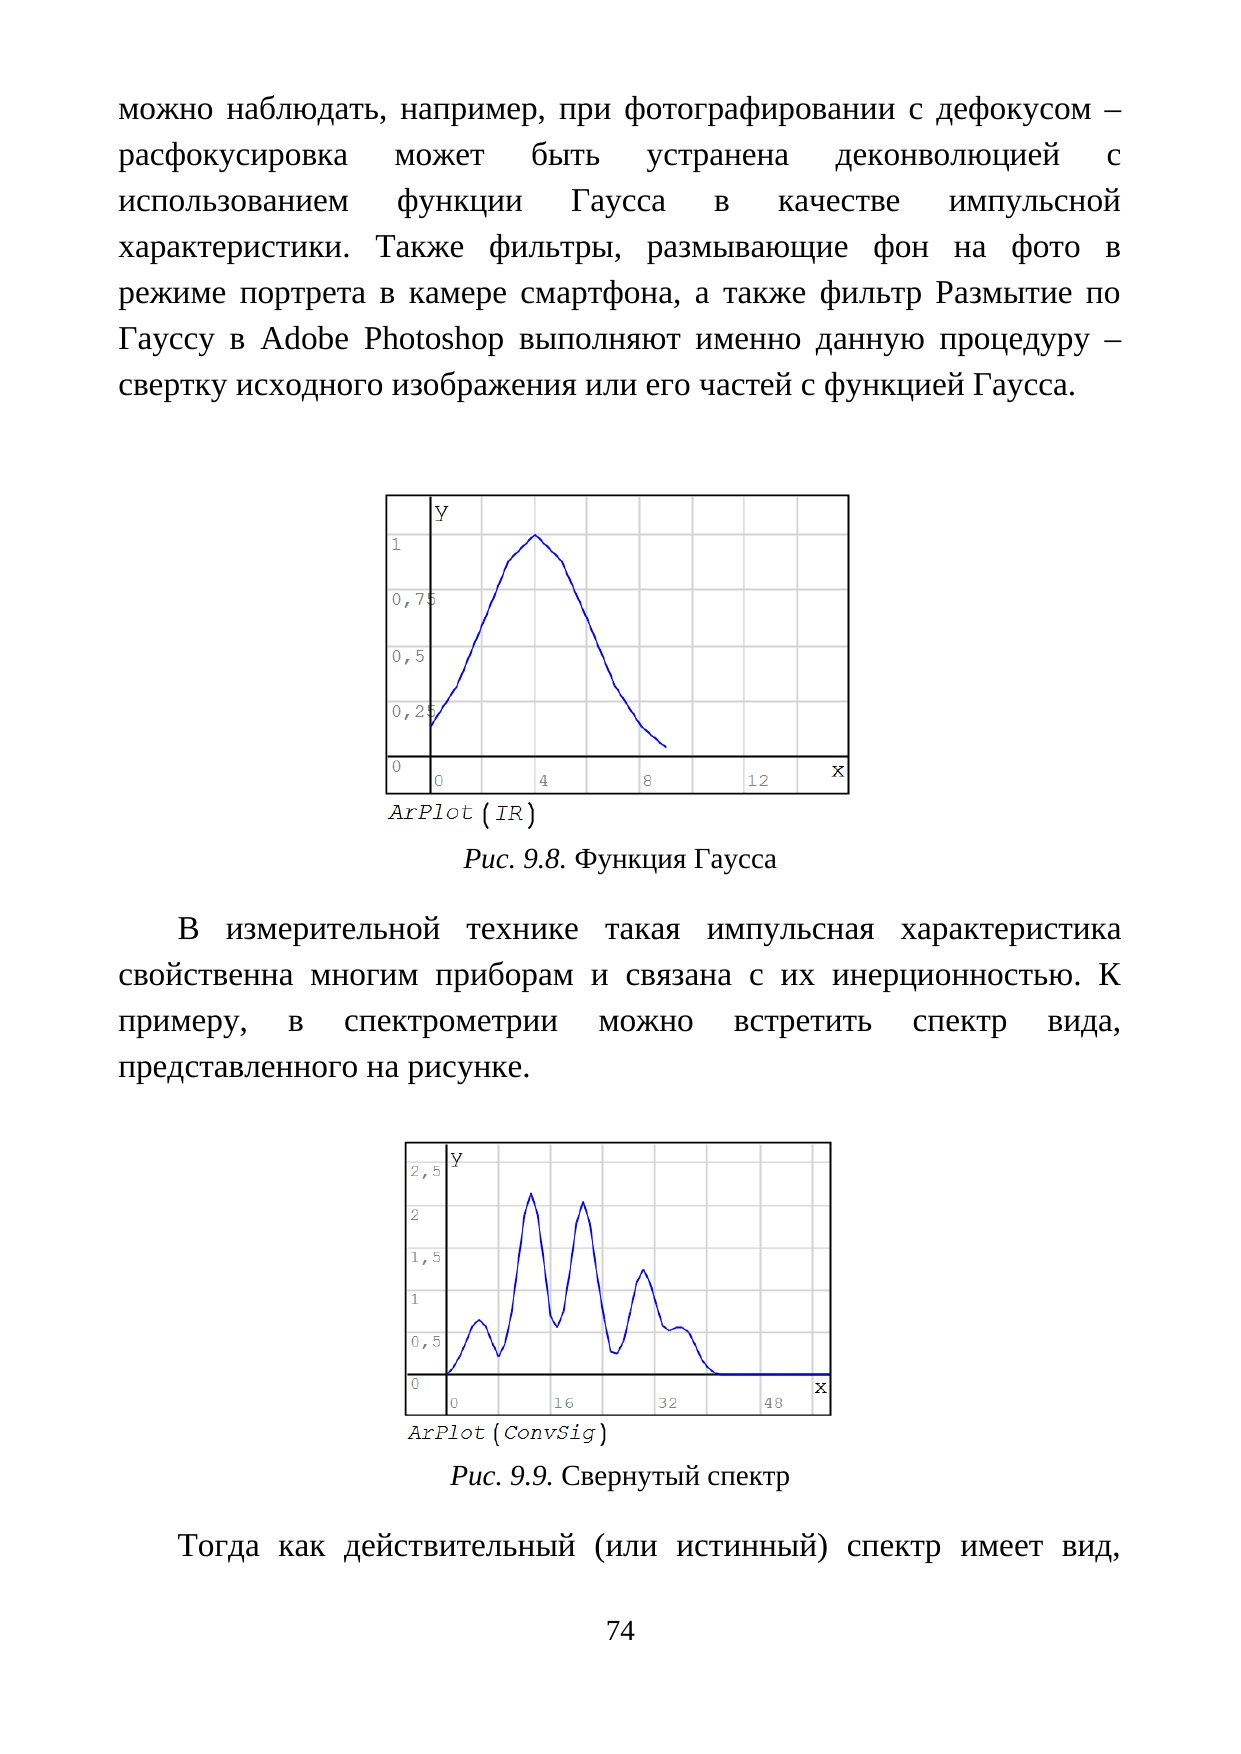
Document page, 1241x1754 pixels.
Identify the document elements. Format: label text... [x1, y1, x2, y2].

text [118, 89, 1122, 403]
text Рис. 9.9. Свернутый спектр [118, 1458, 1122, 1491]
text Рис. 9.8. Функция Гаусса [118, 841, 1122, 874]
text В измерительной технике такая импульсная характеристика свойственна многим приборам и связана с их инерционностью. К примеру, в спектрометрии можно встретить спектр вида, представленного на рисунке. [118, 908, 1122, 1084]
picture [380, 489, 860, 841]
picture [400, 1137, 840, 1458]
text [118, 1525, 1122, 1563]
